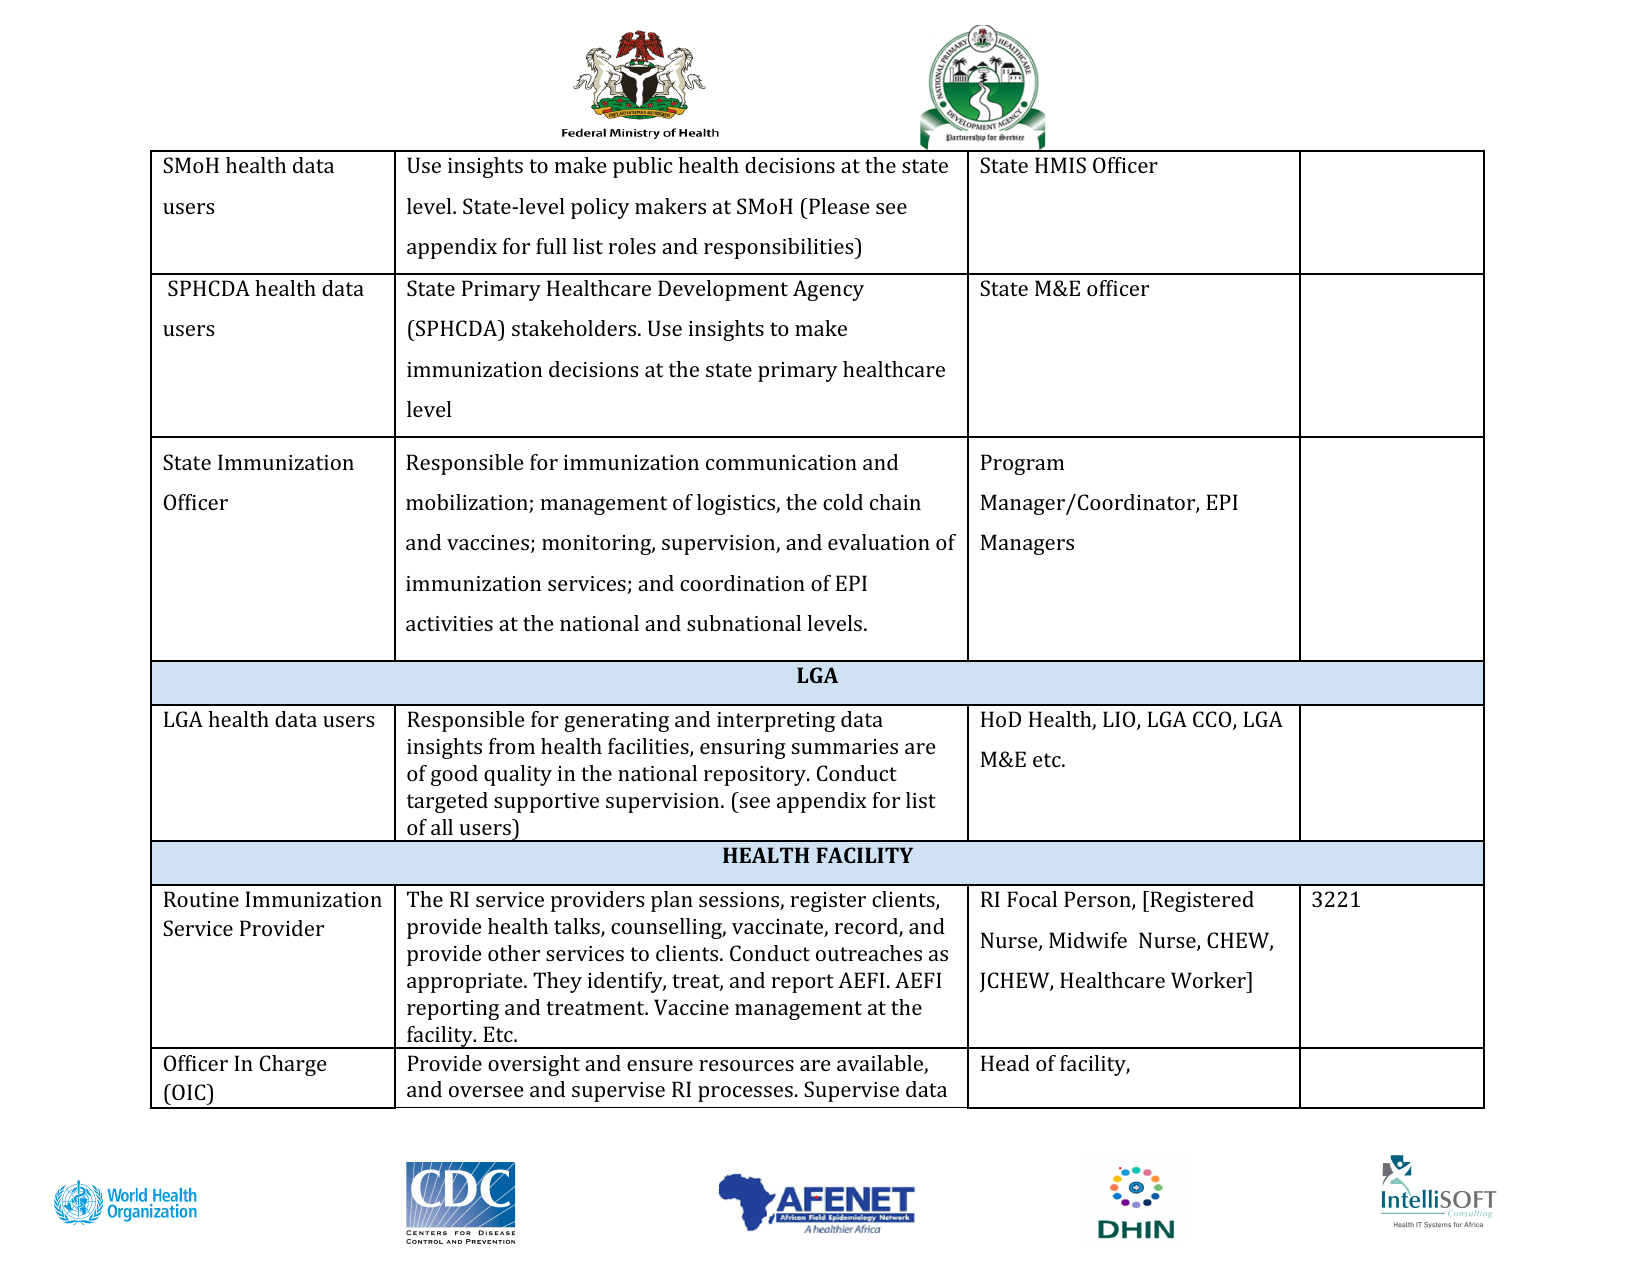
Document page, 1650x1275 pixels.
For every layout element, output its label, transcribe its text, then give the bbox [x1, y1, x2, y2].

table_cell The RI service providers plan sessions, register clients, provide health talks, counselling, vaccinate, record, and provide other services to clients. Conduct outreaches as appropriate. They identify, treat, and report AEFI. AEFI reporting and treatment. Vaccine management at the facility. Etc. [396, 886, 967, 1047]
table_cell LGA [152, 662, 1483, 704]
table_cell Head of facility, [969, 1049, 1299, 1107]
table_cell Use insights to make public health decisions at the state level. State-level policy makers at SMoH (Please see appendix for full list roles and responsibilities) [396, 152, 967, 273]
picture [1079, 1152, 1189, 1245]
table_cell Responsible for immunization communication and mobilization; management of logistics, the cold chain and vaccines; monitoring, supervision, and evaluation of immunization services; and coordination of EPI activities at the national and subnational levels. [396, 438, 967, 660]
picture [1375, 1152, 1500, 1232]
table_cell [1301, 706, 1483, 840]
picture [920, 25, 1046, 150]
table_cell 3221 [1301, 886, 1483, 1047]
table_cell SMoH health data users [152, 152, 394, 273]
table_cell State Primary Healthcare Development Agency (SPHCDA) stakeholders. Use insights to make immunization decisions at the state primary healthcare level [396, 275, 967, 436]
table_cell State HMIS Officer [969, 152, 1299, 273]
table_cell HoD Health, LIO, LGA CCO, LGA M&E etc. [969, 706, 1299, 840]
picture [53, 1162, 197, 1244]
table_cell LGA health data users [152, 706, 394, 840]
table_cell Officer In Charge (OIC) [152, 1049, 394, 1107]
picture [718, 1160, 917, 1239]
table_cell SPHCDA health data users [152, 275, 394, 436]
table_cell State M&E officer [969, 275, 1299, 436]
table_cell RI Focal Person, [Registered Nurse, Midwife Nurse, CHEW, JCHEW, Healthcare Worker] [969, 886, 1299, 1047]
table_cell Routine Immunization Service Provider [152, 886, 394, 1047]
table_cell [1301, 152, 1483, 273]
table_cell Program Manager/Coordinator, EPI Managers [969, 438, 1299, 660]
table_cell HEALTH FACILITY [152, 842, 1483, 884]
picture [561, 25, 719, 150]
picture [406, 1162, 515, 1244]
table_cell State Immunization Officer [152, 438, 394, 660]
table_cell [1301, 438, 1483, 660]
table_cell [1301, 1049, 1483, 1107]
table_cell [1301, 275, 1483, 436]
table_cell Responsible for generating and interpreting data insights from health facilities, ensuring summaries are of good quality in the national repository. Conduct targeted supportive supervision. (see appendix for list of all users) [396, 706, 967, 840]
